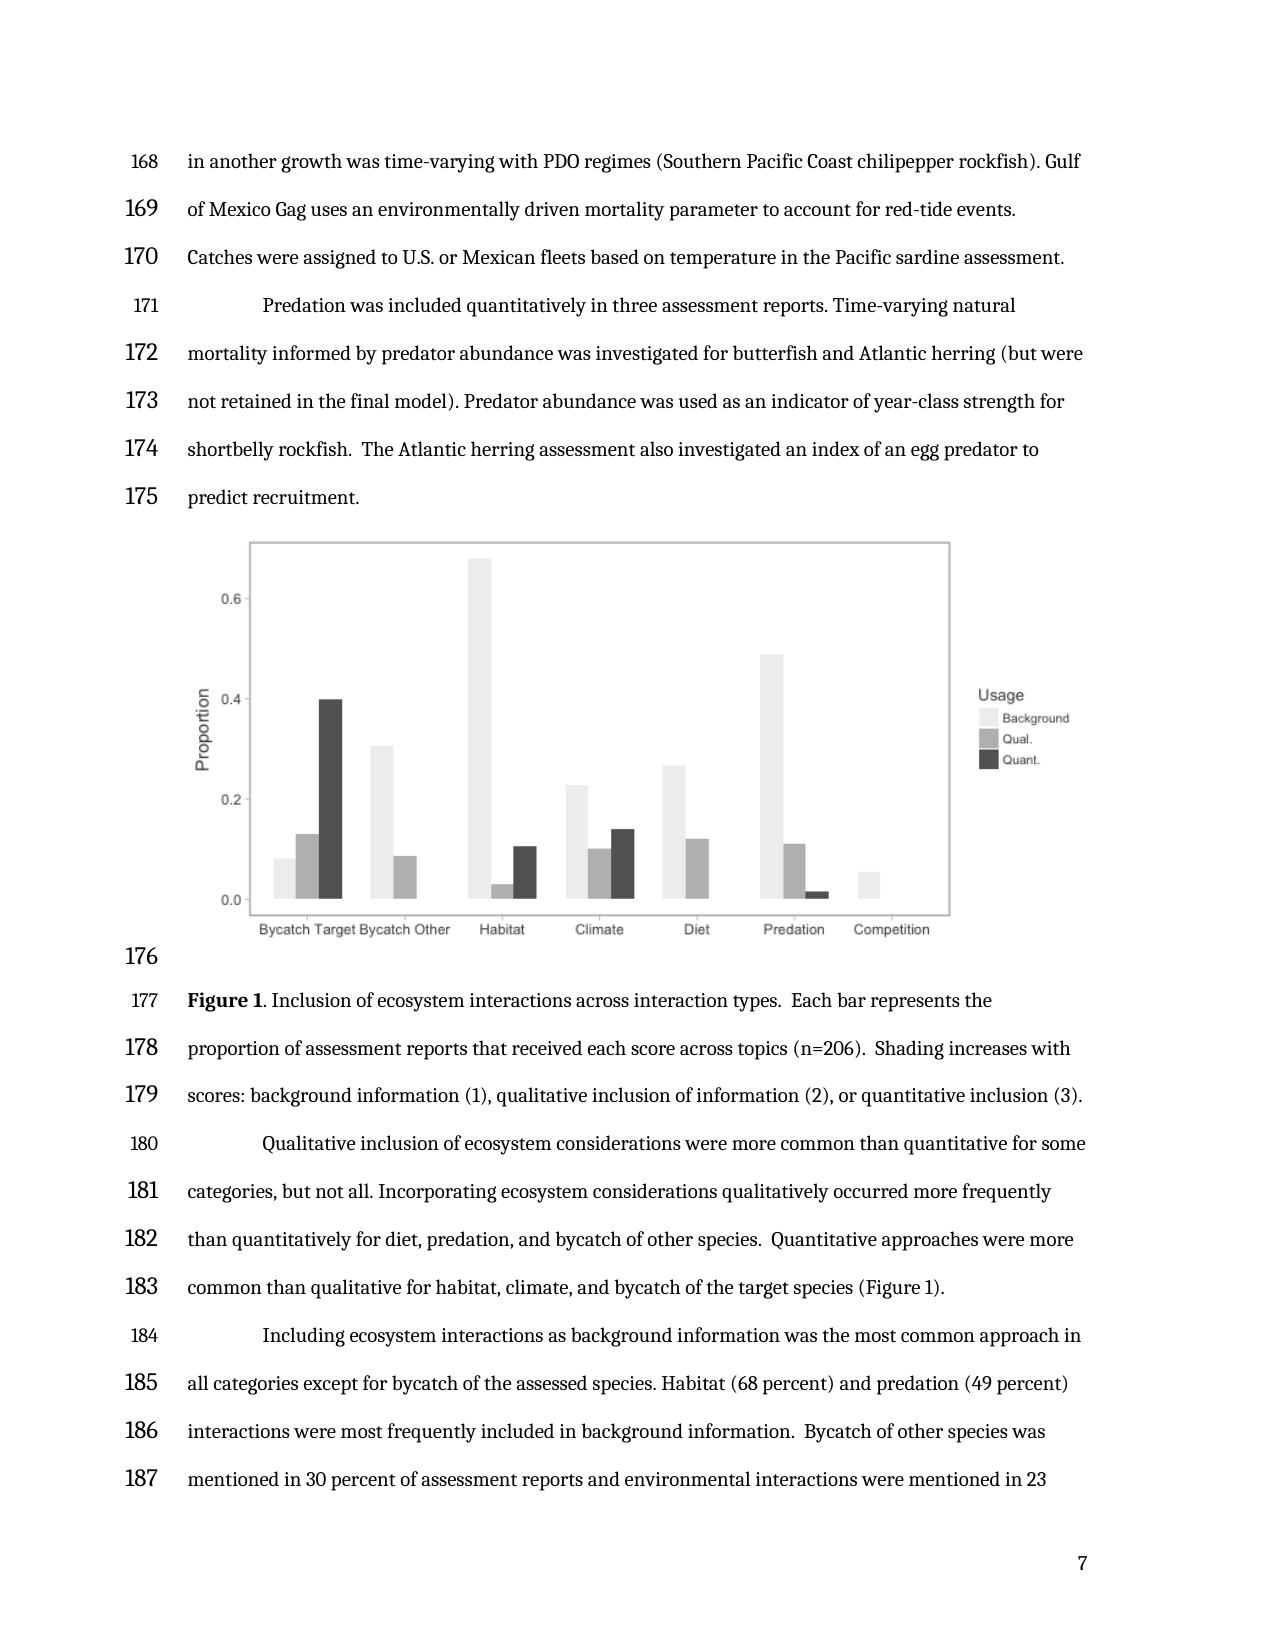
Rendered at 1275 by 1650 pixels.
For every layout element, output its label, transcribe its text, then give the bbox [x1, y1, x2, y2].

text Figure 1. Inclusion of ecosystem interactions across interaction types. Each bar represents the proportion of assessment reports that received each score across topics (n=206). Shading increases with scores: background information (1), qualitative inclusion of information (2), or quantitative inclusion (3). [187, 988, 1087, 1108]
text Predation was included quantitatively in three assessment reports. Time-varying natural mortality informed by predator abundance was investigated for butterfish and Atlantic herring (but were not retained in the final model). Predator abundance was used as an indicator of year-class strength for shortbelly rockfish. The Atlantic herring assessment also investigated an index of an egg predator to predict recruitment. [187, 294, 1087, 509]
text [187, 150, 1087, 270]
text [187, 1324, 1087, 1491]
text Qualitative inclusion of ecosystem considerations were more common than quantitative for some categories, but not all. Incorporating ecosystem considerations qualitatively occurred more frequently than quantitatively for diet, predation, and bycatch of other species. Quantitative approaches were more common than qualitative for habitat, climate, and bycatch of the target species (Figure 1). [187, 1132, 1087, 1300]
picture [187, 533, 1088, 965]
